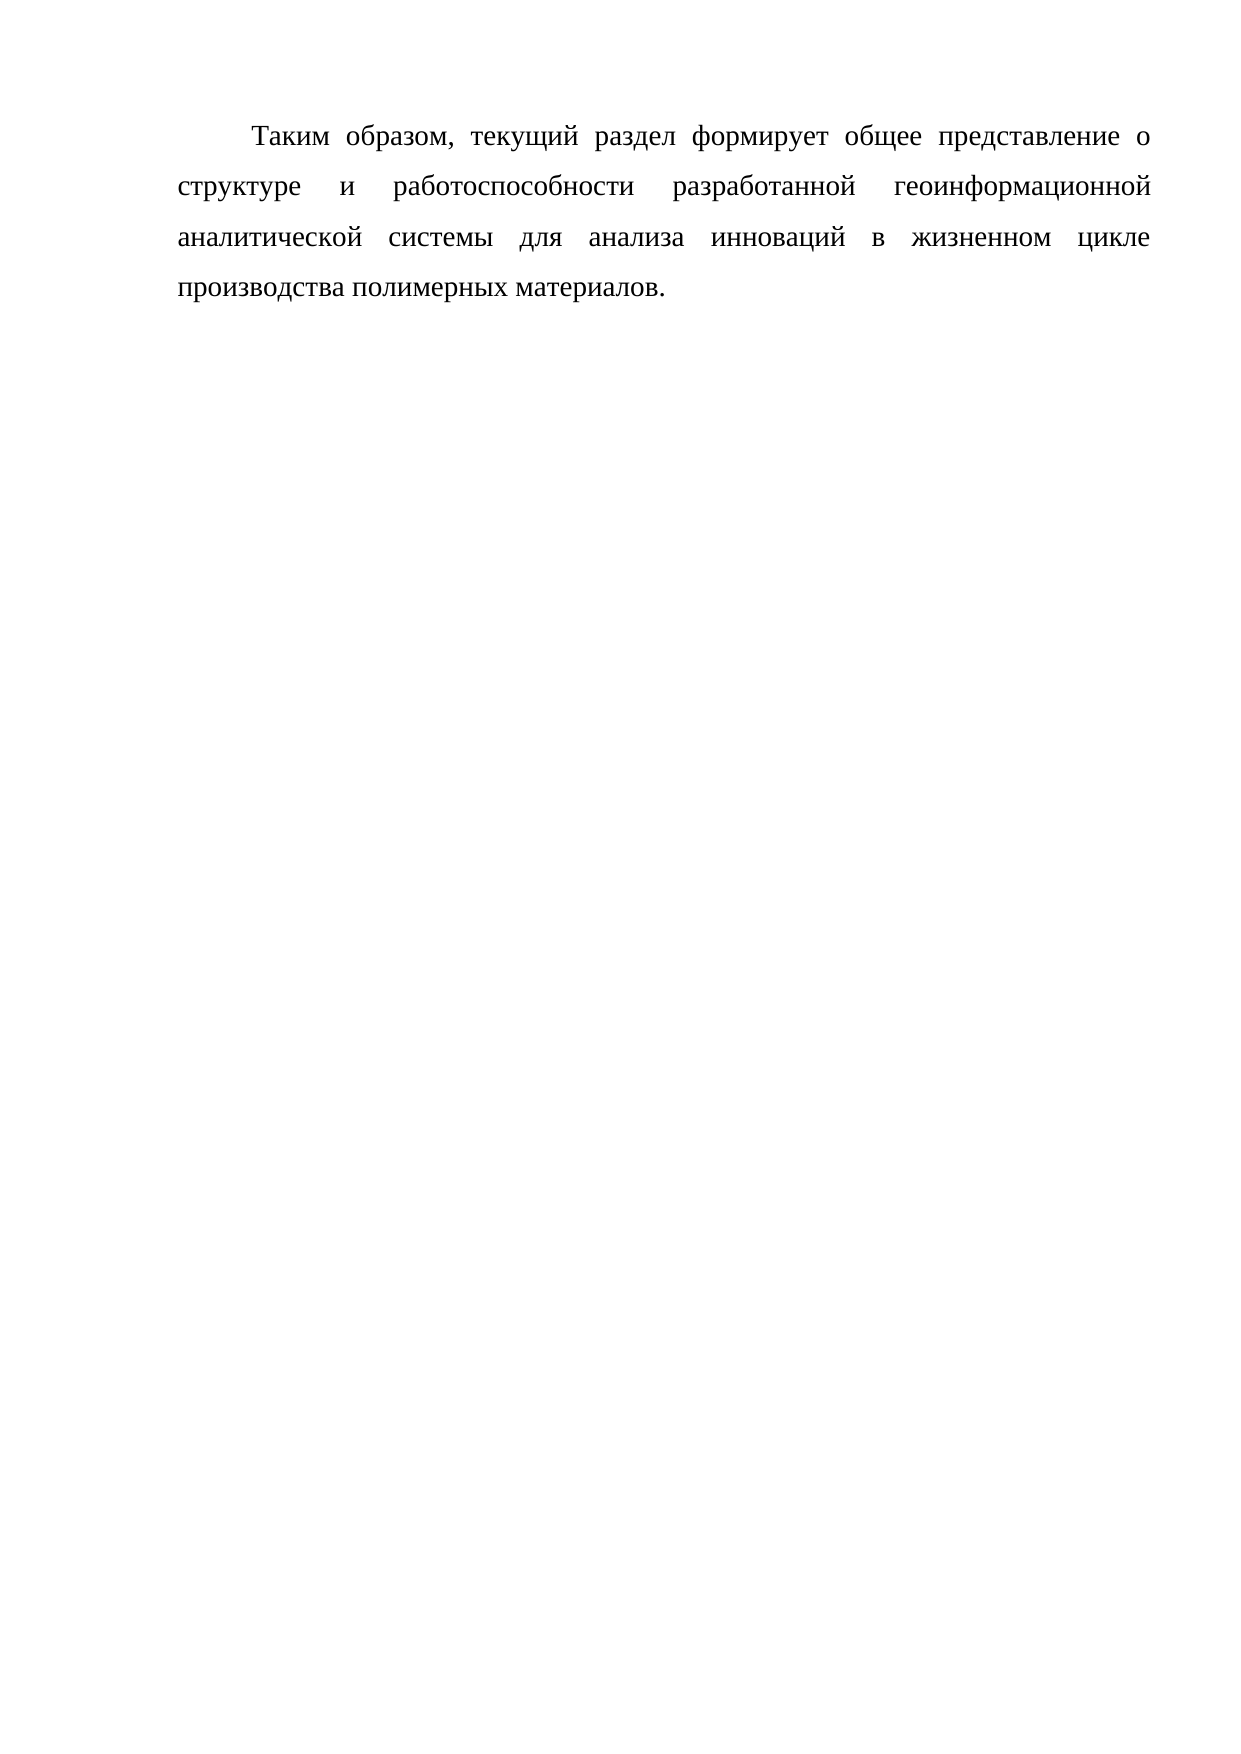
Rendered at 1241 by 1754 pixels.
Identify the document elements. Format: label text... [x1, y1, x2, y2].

text Таким образом, текущий раздел формирует общее представление о структуре и работоспособности разработанной геоинформационной аналитической системы для анализа инноваций в жизненном цикле производства полимерных материалов. [177, 118, 1152, 303]
